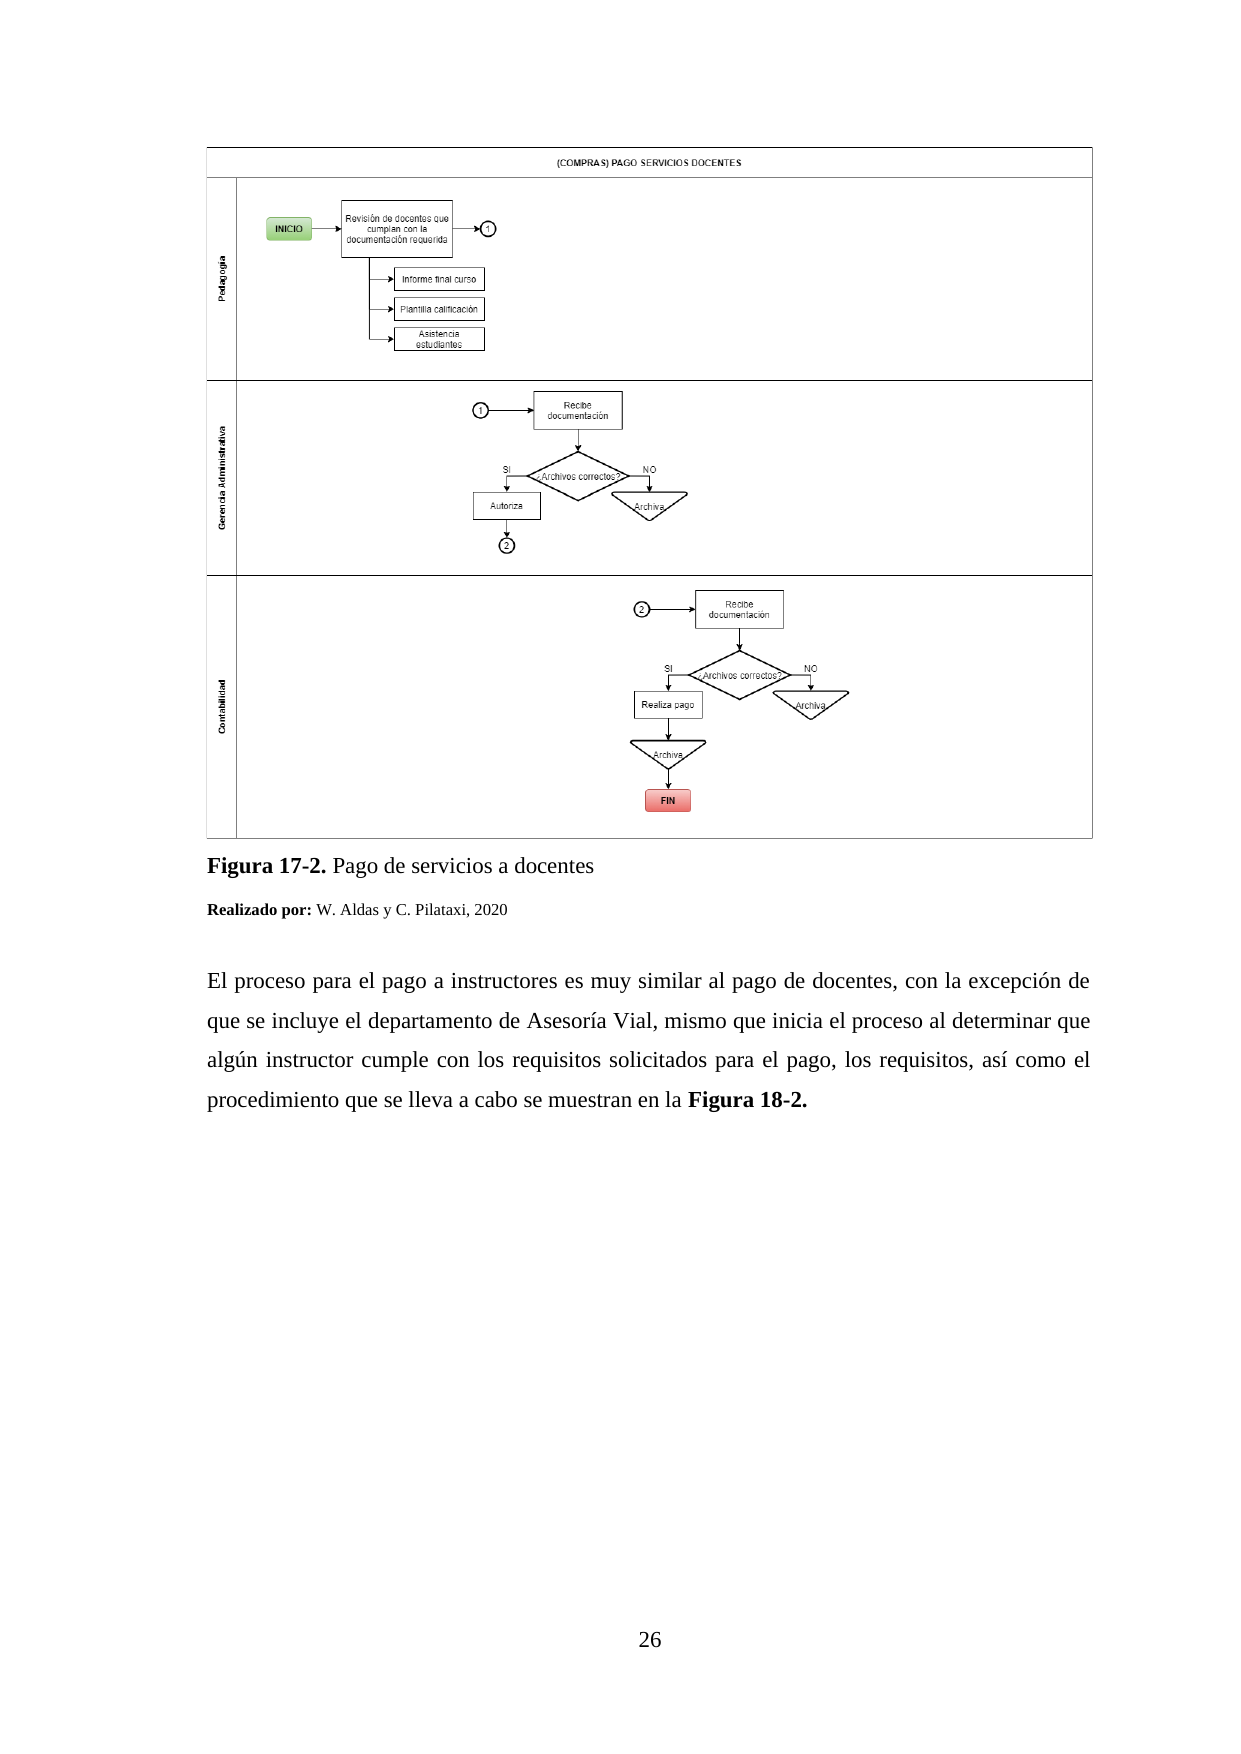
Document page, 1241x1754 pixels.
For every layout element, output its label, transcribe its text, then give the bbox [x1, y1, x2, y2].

picture [206, 147, 1093, 839]
text El proceso para el pago a instructores es muy similar al pago de docentes, con la excepción de que se incluye el departamento de Asesoría Vial, mismo que inicia el proceso al determinar que algún instructor cumple con los requisitos solicitados para el pago, los requisitos, así como el procedimiento que se lleva a cabo se muestran en la Figura 18-2. [207, 968, 1092, 1112]
text Figura 17-2. Pago de servicios a docentes [207, 852, 1092, 878]
text Realizado por: W. Aldas y C. Pilataxi, 2020 [207, 899, 1092, 918]
